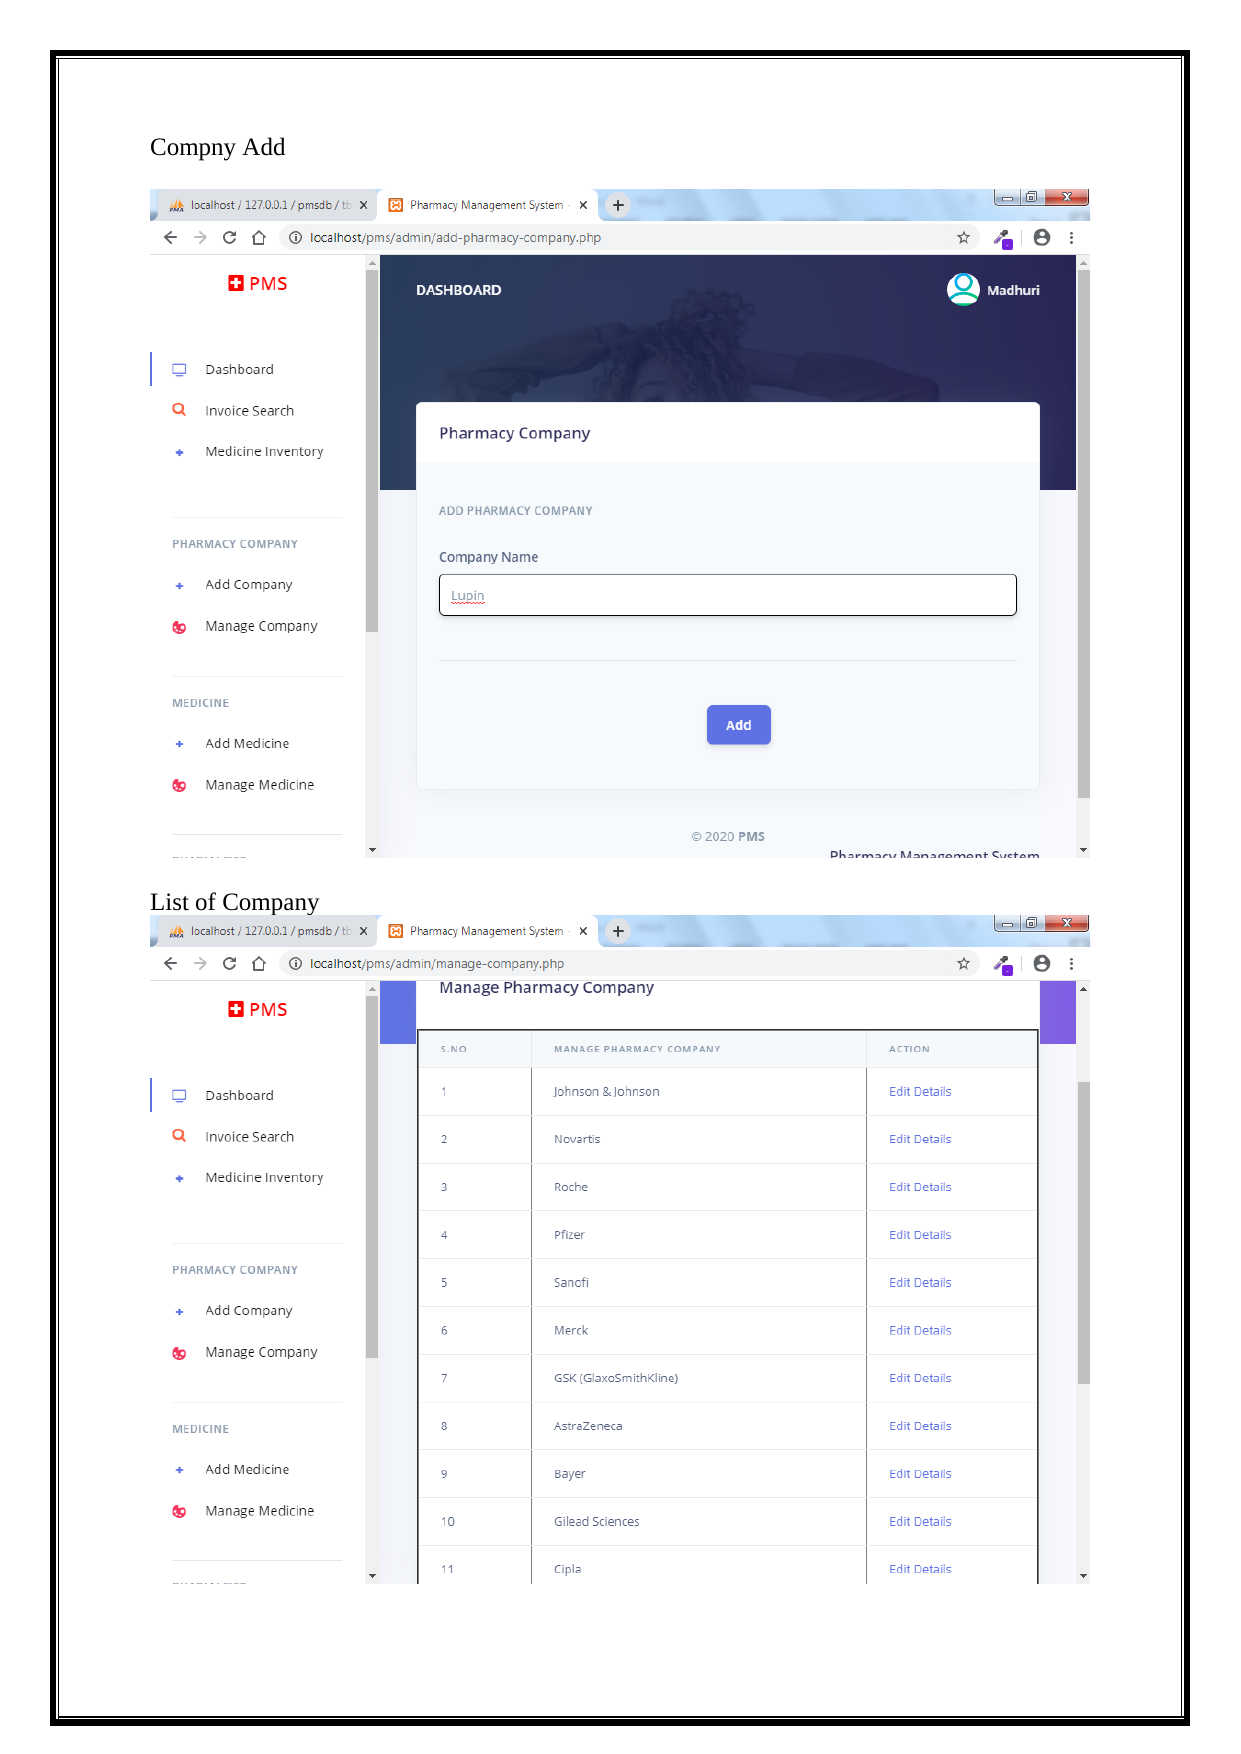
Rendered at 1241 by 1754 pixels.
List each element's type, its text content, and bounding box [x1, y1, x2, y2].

picture [150, 189, 1091, 858]
picture [150, 915, 1091, 1584]
text Compny Add [150, 132, 1090, 161]
text List of Company [150, 887, 1090, 915]
